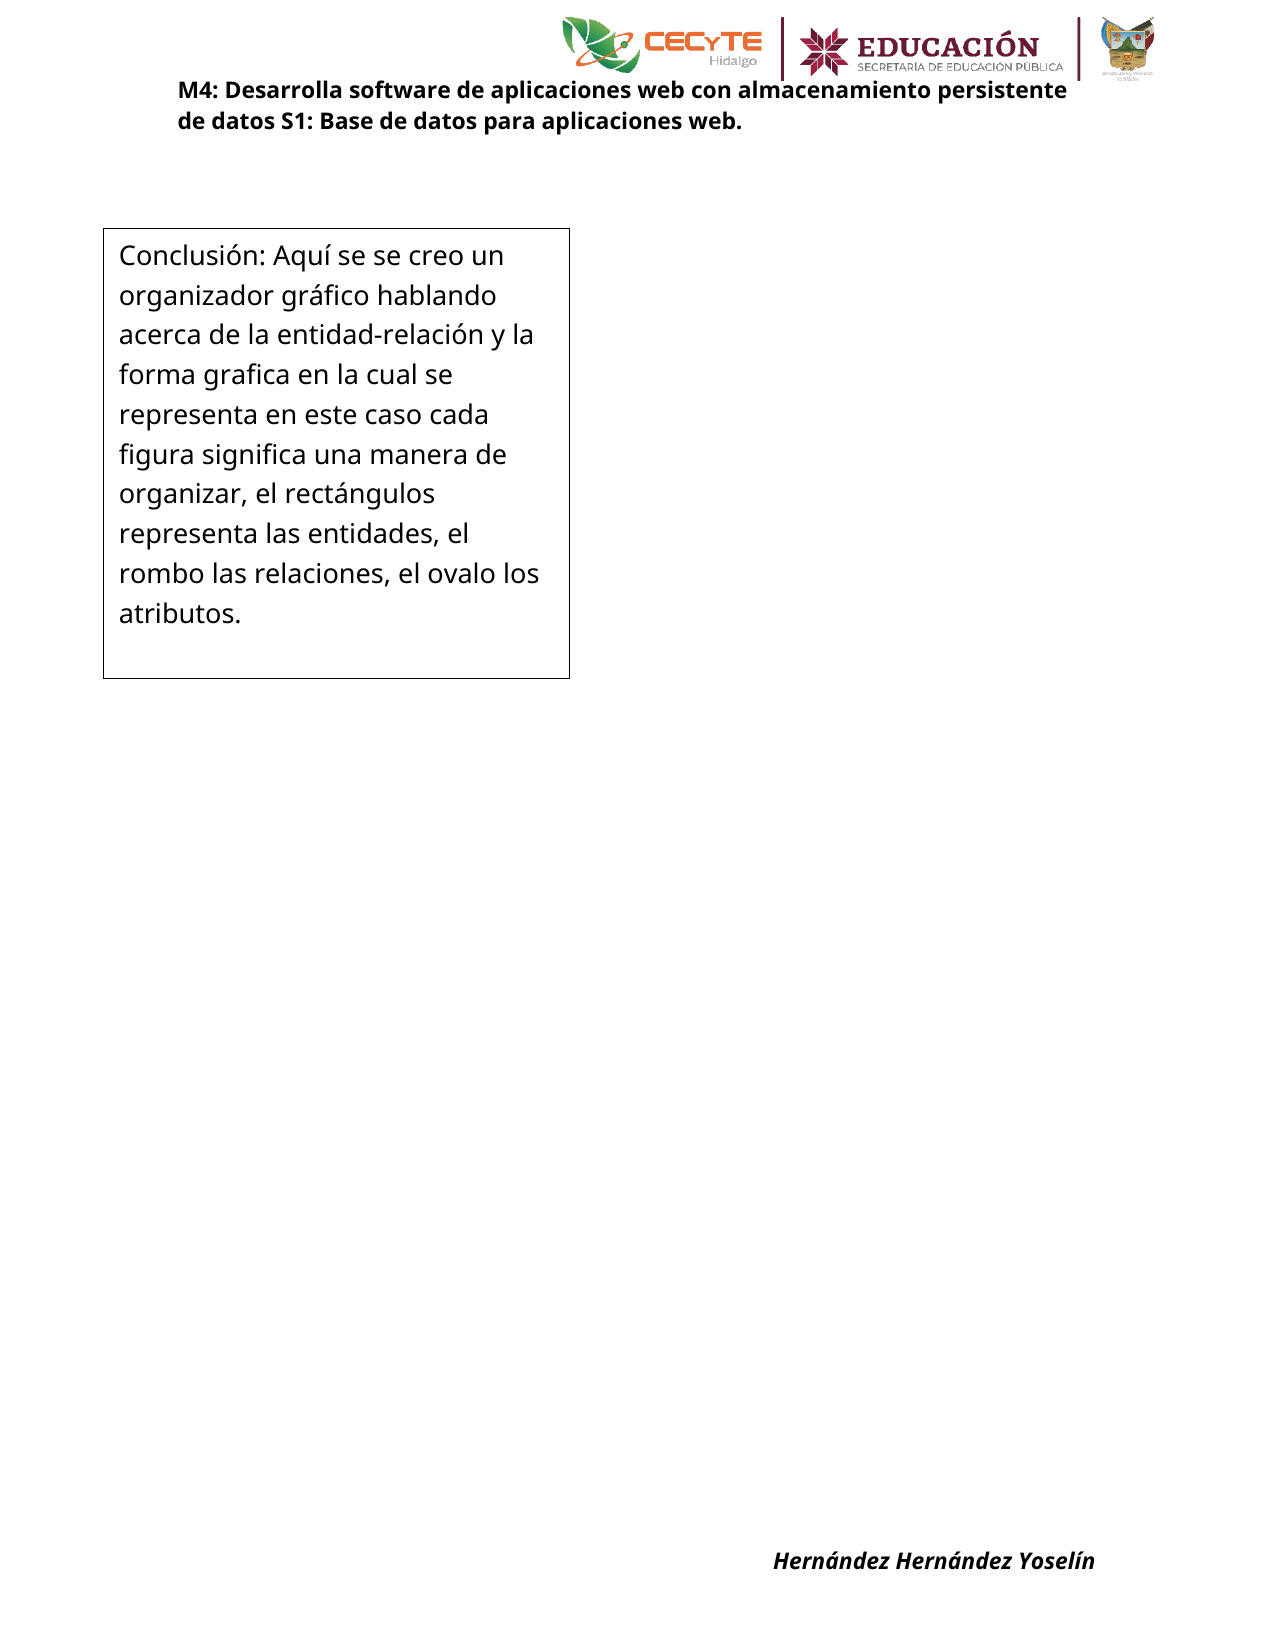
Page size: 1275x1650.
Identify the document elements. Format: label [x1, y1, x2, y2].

picture [545, 0, 1177, 93]
